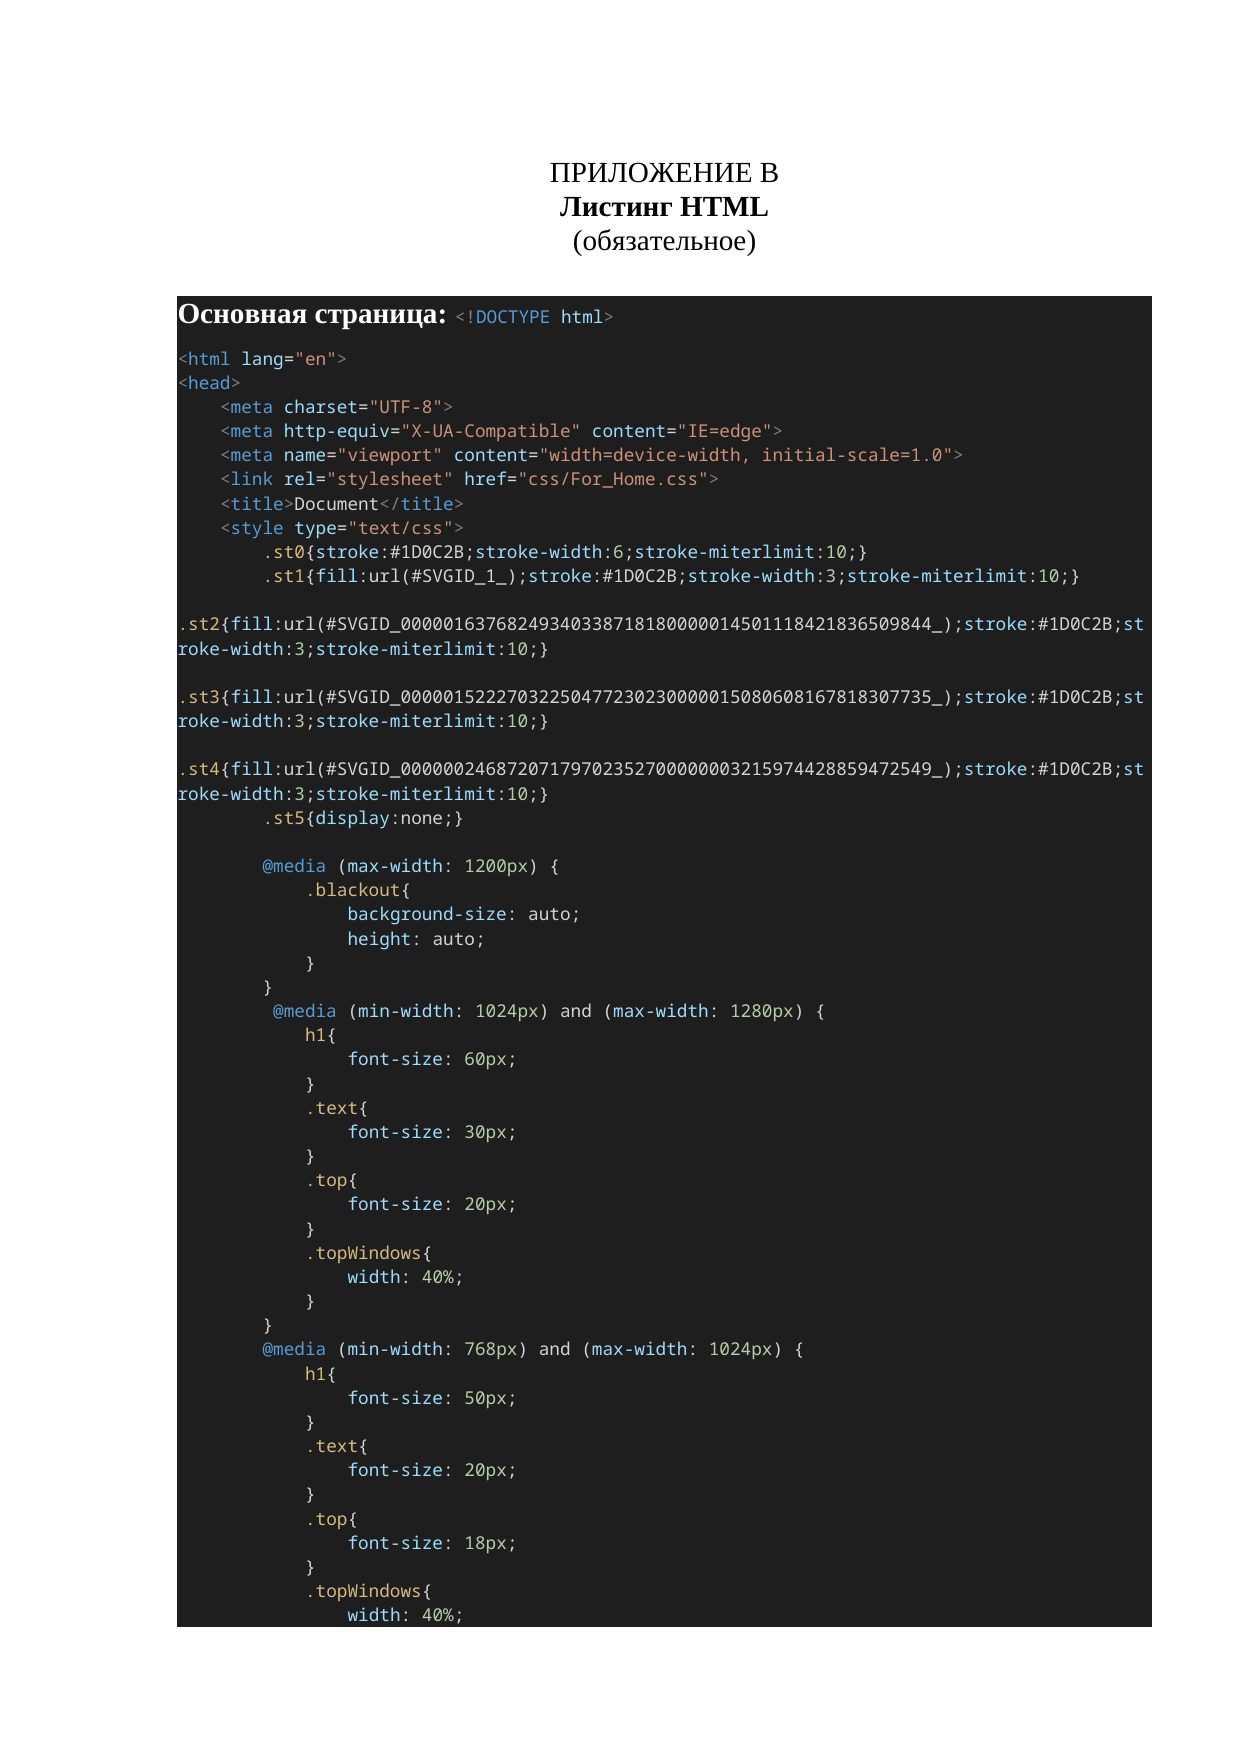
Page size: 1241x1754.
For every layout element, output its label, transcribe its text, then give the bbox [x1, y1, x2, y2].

text } [177, 1071, 1152, 1095]
text } [177, 1554, 1152, 1578]
text } [177, 1409, 1152, 1433]
text } [177, 974, 1152, 998]
text .st3{fill:url(#SVGID_00000152227032250477230230000015080608167818307735_);stroke:#1D0C2B;stroke-width:3;stroke-miterlimit:10;} [177, 660, 1152, 733]
text font-size: 20px; [177, 1458, 1152, 1482]
text .st1{fill:url(#SVGID_1_);stroke:#1D0C2B;stroke-width:3;stroke-miterlimit:10;} [177, 563, 1152, 588]
text .top{ [177, 1506, 1152, 1530]
text .st2{fill:url(#SVGID_00000163768249340338718180000014501118421836509844_);stroke:#1D0C2B;stroke-width:3;stroke-miterlimit:10;} [177, 588, 1152, 660]
text <link rel="stylesheet" href="css/For_Home.css"> [177, 467, 1152, 491]
text h1{ [177, 1023, 1152, 1047]
text font-size: 20px; [177, 1192, 1152, 1216]
text } [177, 1482, 1152, 1506]
text } [177, 1143, 1152, 1168]
text <meta http-equiv="X-UA-Compatible" content="IE=edge"> [177, 418, 1152, 443]
text .text{ [177, 1095, 1152, 1119]
text .blackout{ [177, 878, 1152, 902]
text .st5{display:none;} [177, 805, 1152, 829]
text } [177, 1288, 1152, 1313]
text height: auto; [177, 926, 1152, 950]
text width: 40%; [177, 1264, 1152, 1288]
text .topWindows{ [177, 1240, 1152, 1264]
text font-size: 30px; [177, 1119, 1152, 1143]
text font-size: 50px; [177, 1385, 1152, 1409]
text } [177, 950, 1152, 974]
text ПРИЛОЖЕНИЕ В Листинг HTML [177, 156, 1152, 223]
text @media (min-width: 768px) and (max-width: 1024px) { [177, 1337, 1152, 1361]
text <html lang="en"> [177, 346, 1152, 370]
text <head> [177, 370, 1152, 394]
text @media (max-width: 1200px) { [177, 853, 1152, 878]
text .top{ [177, 1168, 1152, 1192]
text h1{ [177, 1361, 1152, 1385]
text .topWindows{ [177, 1578, 1152, 1603]
text (обязательное) [177, 223, 1152, 256]
text Основная страница: <!DOCTYPE html> [177, 296, 1152, 329]
text <title>Document</title> [177, 491, 1152, 515]
text .st4{fill:url(#SVGID_00000024687207179702352700000003215974428859472549_);stroke:#1D0C2B;stroke-width:3;stroke-miterlimit:10;} [177, 733, 1152, 805]
text font-size: 60px; [177, 1047, 1152, 1071]
text .text{ [177, 1433, 1152, 1458]
text <meta name="viewport" content="width=device-width, initial-scale=1.0"> [177, 443, 1152, 467]
text .st0{stroke:#1D0C2B;stroke-width:6;stroke-miterlimit:10;} [177, 539, 1152, 563]
text <style type="text/css"> [177, 515, 1152, 539]
text } [177, 1313, 1152, 1337]
text font-size: 18px; [177, 1530, 1152, 1554]
text <meta charset="UTF-8"> [177, 394, 1152, 418]
text @media (min-width: 1024px) and (max-width: 1280px) { [177, 998, 1152, 1023]
text width: 40%; [177, 1603, 1152, 1627]
text } [177, 1216, 1152, 1240]
text background-size: auto; [177, 902, 1152, 926]
